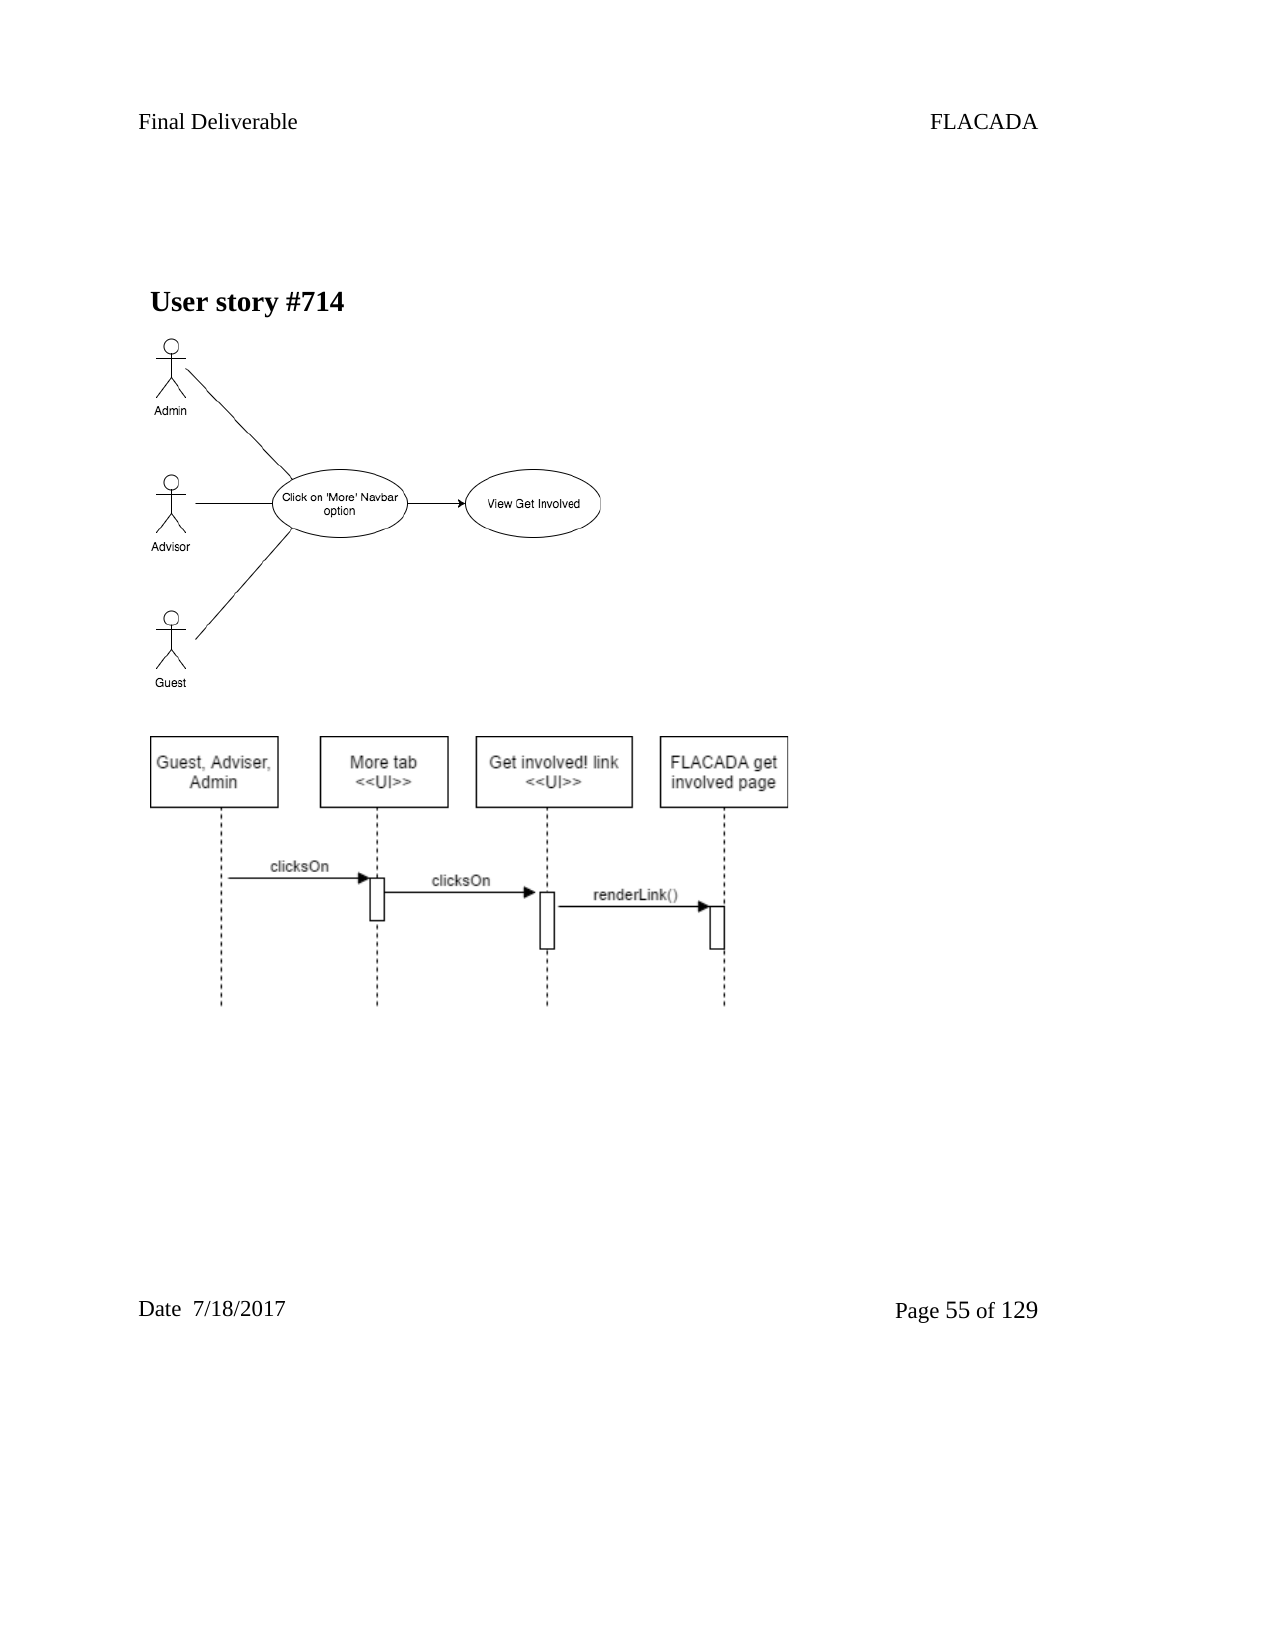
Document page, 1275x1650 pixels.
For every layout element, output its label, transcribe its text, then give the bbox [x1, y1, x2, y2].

picture [150, 736, 789, 1008]
text User story #714 [150, 284, 1125, 318]
picture [150, 338, 601, 688]
